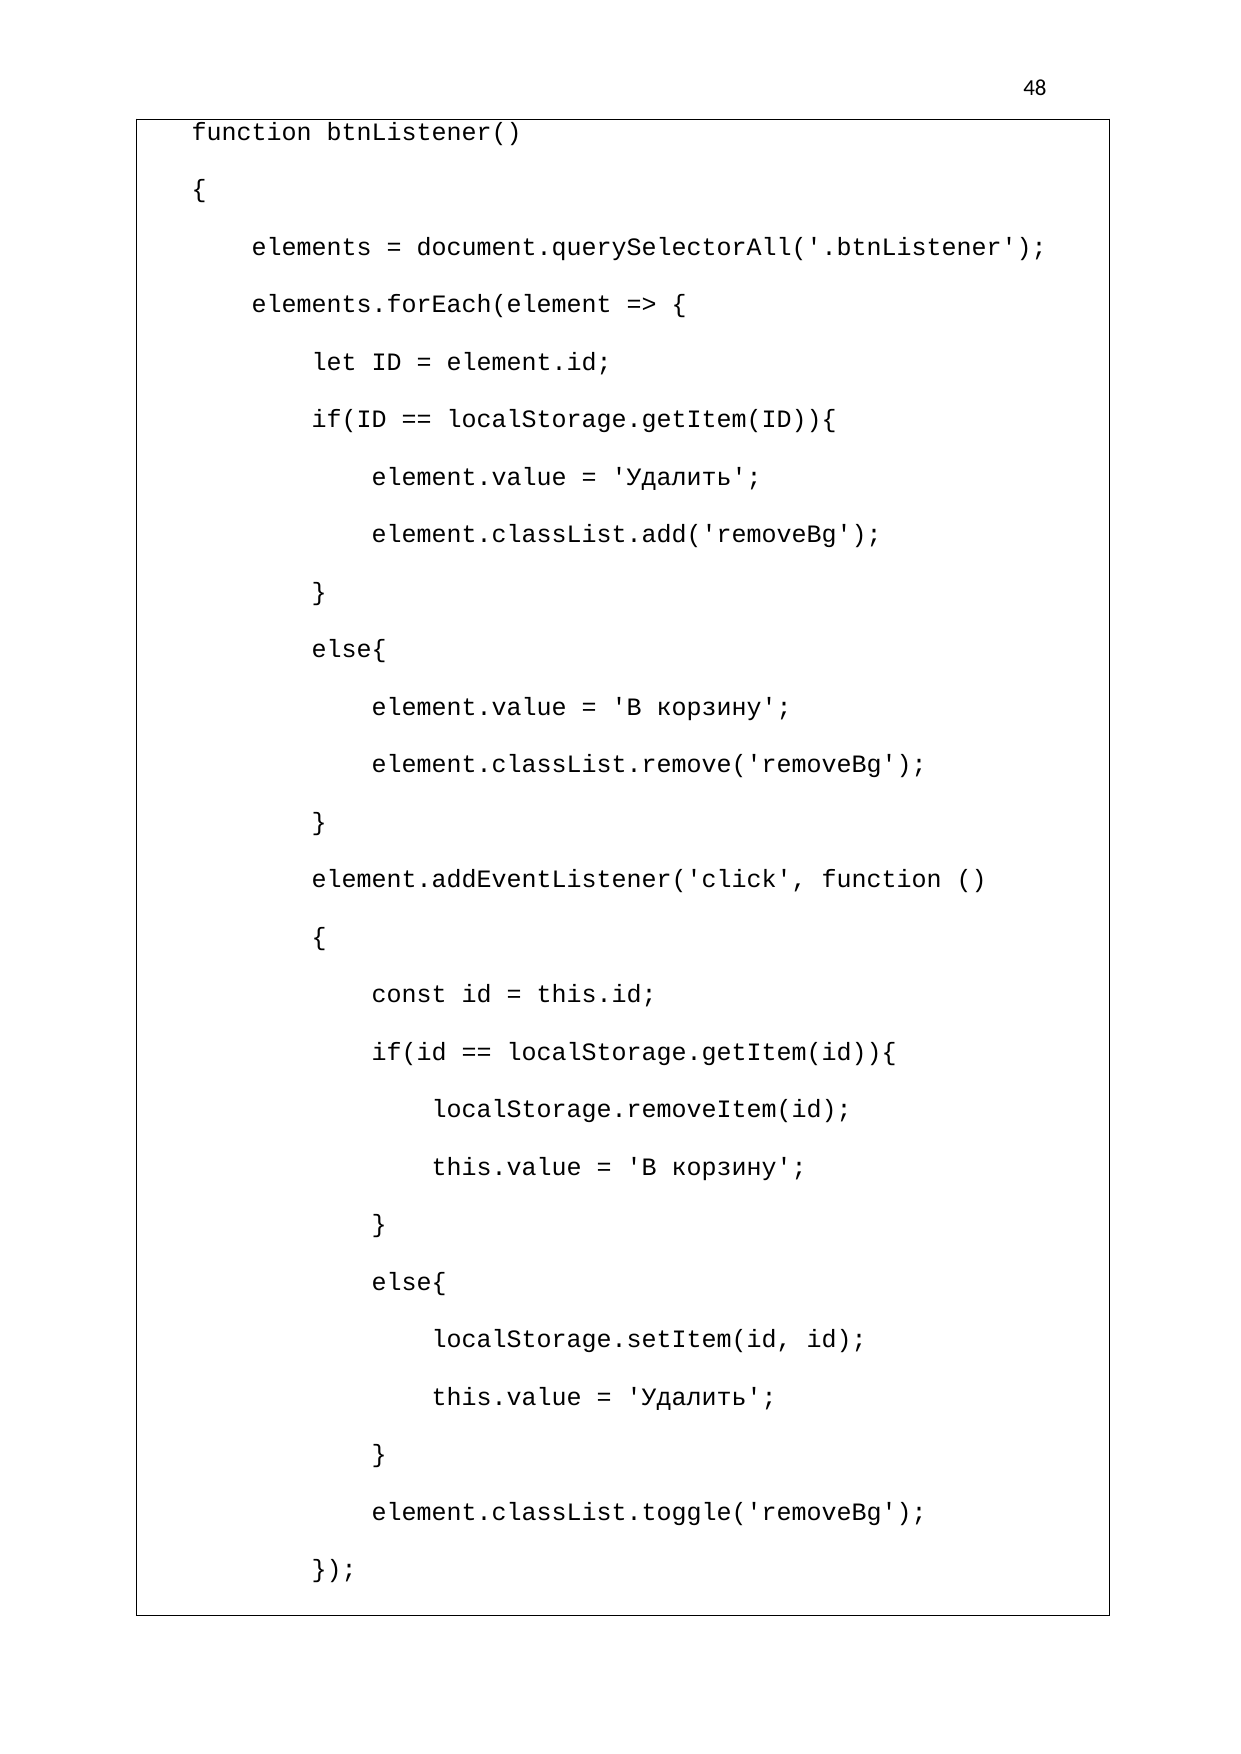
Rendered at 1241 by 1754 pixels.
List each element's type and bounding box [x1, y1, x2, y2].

table_header [137, 120, 1109, 1614]
